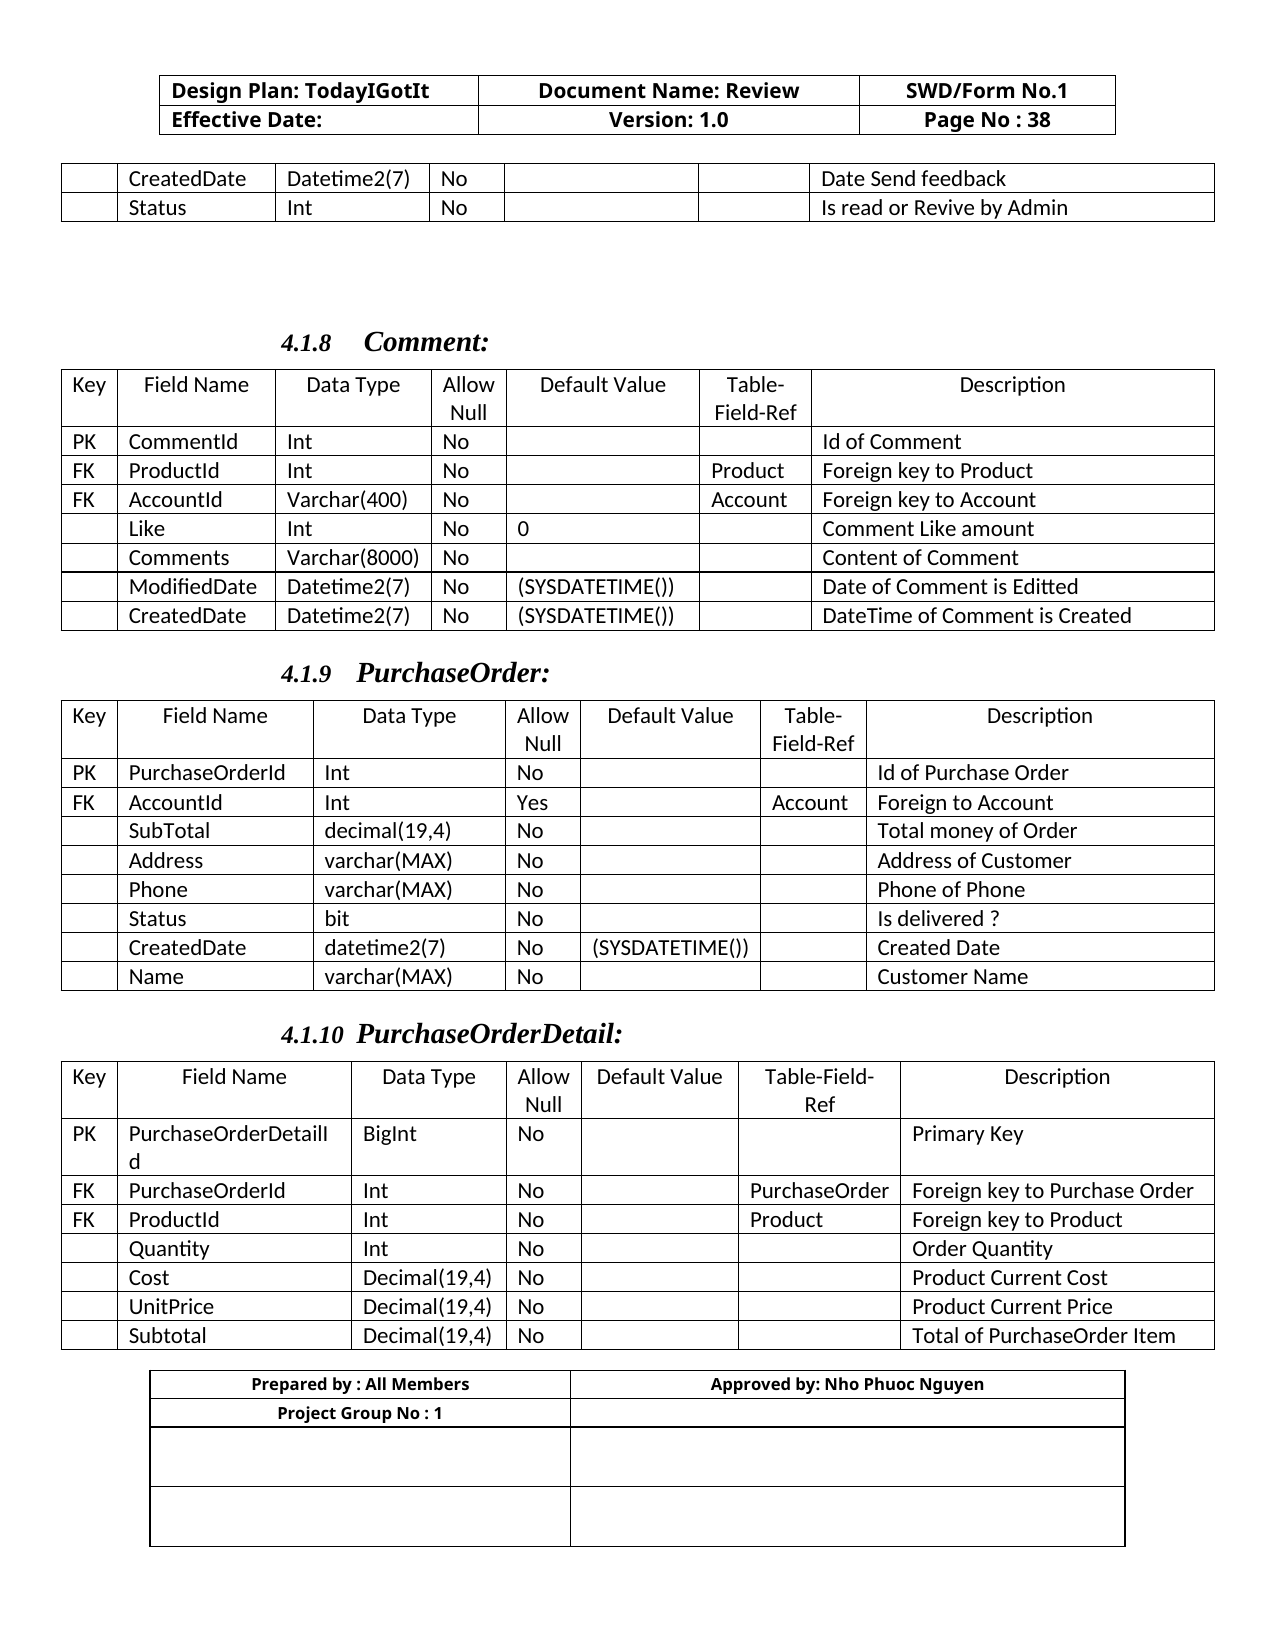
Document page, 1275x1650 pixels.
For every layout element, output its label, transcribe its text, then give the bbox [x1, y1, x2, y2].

table_cell [507, 427, 699, 455]
table_cell Foreign to Account [867, 788, 1214, 816]
table_header Data Type [352, 1062, 506, 1118]
table_header Allow Null [432, 370, 506, 426]
table_cell Status [118, 193, 275, 221]
table_cell [581, 817, 760, 845]
table_cell No [507, 1321, 581, 1349]
table_cell varchar(MAX) [314, 875, 505, 903]
table_cell [581, 904, 760, 932]
table_header Key [62, 370, 117, 426]
table_cell [739, 1321, 900, 1349]
table_cell [62, 602, 117, 629]
table_cell [739, 1234, 900, 1262]
table_cell Foreign key to Account [812, 485, 1214, 513]
table_cell CreatedDate [118, 602, 275, 629]
table_cell Cost [118, 1263, 351, 1291]
table_cell No [432, 427, 506, 455]
table_cell UnitPrice [118, 1292, 351, 1320]
table_cell Int [352, 1176, 506, 1204]
table_cell ProductId [118, 1205, 351, 1233]
table_cell (SYSDATETIME()) [581, 933, 760, 961]
table_cell No [430, 164, 504, 192]
table_cell [507, 485, 699, 513]
table_cell [62, 1263, 117, 1291]
table_cell Status [118, 904, 313, 932]
table_cell varchar(MAX) [314, 846, 505, 874]
table_cell Total money of Order [867, 817, 1214, 845]
table_cell [761, 817, 866, 845]
table_cell [700, 427, 811, 455]
table_cell Subtotal [118, 1321, 351, 1349]
table_cell PurchaseOrder [739, 1176, 900, 1204]
table_cell (SYSDATETIME()) [507, 573, 699, 601]
table_cell Content of Comment [812, 544, 1214, 571]
table_cell CommentId [118, 427, 275, 455]
table_cell [582, 1234, 738, 1262]
table_cell No [506, 875, 580, 903]
table_cell BigInt [352, 1119, 506, 1175]
table_header Table-Field-Ref [761, 701, 866, 757]
table_cell [581, 846, 760, 874]
table_header Field Name [118, 701, 313, 757]
table_cell No [507, 1263, 581, 1291]
table_cell Decimal(19,4) [352, 1321, 506, 1349]
table_cell No [507, 1176, 581, 1204]
table_header Key [62, 1062, 117, 1118]
table_cell [507, 544, 699, 571]
table_cell decimal(19,4) [314, 817, 505, 845]
table_cell Is read or Revive by Admin [810, 193, 1214, 221]
table_cell [581, 759, 760, 787]
table_cell [62, 573, 117, 601]
table_cell Product Current Cost [901, 1263, 1214, 1291]
table_cell Int [314, 759, 505, 787]
table_cell No [430, 193, 504, 221]
table_header Description [812, 370, 1214, 426]
table_cell Quantity [118, 1234, 351, 1262]
table_cell [761, 904, 866, 932]
table_cell Id of Comment [812, 427, 1214, 455]
subtitle PurchaseOrderDetail: [281, 1016, 1125, 1049]
table_cell [62, 817, 117, 845]
table_cell No [507, 1234, 581, 1262]
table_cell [901, 1321, 1214, 1349]
table_cell AccountId [118, 485, 275, 513]
table_cell No [507, 1205, 581, 1233]
table_cell [582, 1119, 738, 1175]
table_cell (SYSDATETIME()) [507, 602, 699, 629]
table_header Default Value [581, 701, 760, 757]
table_cell Phone [118, 875, 313, 903]
table_cell Int [276, 427, 431, 455]
table_cell [761, 846, 866, 874]
table_cell [62, 962, 117, 990]
table_cell Created Date [867, 933, 1214, 961]
table_cell [62, 846, 117, 874]
table_cell AccountId [118, 788, 313, 816]
subtitle Comment: [281, 324, 1125, 358]
table_cell No [432, 602, 506, 629]
table_cell SubTotal [118, 817, 313, 845]
table_cell varchar(MAX) [314, 962, 505, 990]
table_cell Varchar(400) [276, 485, 431, 513]
table_cell Phone of Phone [867, 875, 1214, 903]
table_header Field Name [118, 370, 275, 426]
table_cell [507, 456, 699, 484]
table_header Table-Field-Ref [739, 1062, 900, 1118]
table_header Key [62, 701, 117, 757]
table_cell Comments [118, 544, 275, 571]
table_cell Int [276, 193, 429, 221]
table_cell [62, 1321, 117, 1349]
table_cell 0 [507, 514, 699, 542]
table_cell [761, 962, 866, 990]
table_cell No [506, 904, 580, 932]
table_cell [582, 1321, 738, 1349]
table_cell [62, 544, 117, 571]
table_cell Int [276, 456, 431, 484]
table_cell [62, 1234, 117, 1262]
table_cell Datetime2(7) [276, 164, 429, 192]
table_cell [761, 933, 866, 961]
table_cell FK [62, 456, 117, 484]
table_cell No [432, 485, 506, 513]
table_cell Datetime2(7) [276, 573, 431, 601]
table_cell Product [700, 456, 811, 484]
table_cell Account [700, 485, 811, 513]
table_cell [739, 1263, 900, 1291]
table_cell CreatedDate [118, 164, 275, 192]
table_cell [62, 514, 117, 542]
table_cell PurchaseOrderId [118, 759, 313, 787]
table_cell [62, 904, 117, 932]
table_header Data Type [276, 370, 431, 426]
table_cell bit [314, 904, 505, 932]
table_header Allow Null [507, 1062, 581, 1118]
table_cell No [432, 514, 506, 542]
table_cell [700, 514, 811, 542]
table_cell FK [62, 485, 117, 513]
table_cell Decimal(19,4) [352, 1292, 506, 1320]
table_cell Foreign key to Product [901, 1205, 1214, 1233]
table_cell [582, 1292, 738, 1320]
table_cell [505, 193, 698, 221]
table_cell [62, 1292, 117, 1320]
table_cell [62, 875, 117, 903]
table_cell [761, 759, 866, 787]
table_cell Name [118, 962, 313, 990]
table_cell [739, 1292, 900, 1320]
table_cell [582, 1205, 738, 1233]
table_cell PurchaseOrderId [118, 1176, 351, 1204]
table_cell PurchaseOrderDetailId [118, 1119, 351, 1175]
table_cell [761, 875, 866, 903]
table_cell Int [314, 788, 505, 816]
table_cell No [506, 962, 580, 990]
table_cell Product [739, 1205, 900, 1233]
table_cell Decimal(19,4) [352, 1263, 506, 1291]
table_cell Varchar(8000) [276, 544, 431, 571]
table_cell No [506, 846, 580, 874]
table_cell Product Current Price [901, 1292, 1214, 1320]
table_cell Like [118, 514, 275, 542]
table_cell Address of Customer [867, 846, 1214, 874]
table_cell [700, 573, 811, 601]
table_cell [700, 544, 811, 571]
table_cell [699, 164, 809, 192]
table_header Allow Null [506, 701, 580, 757]
table_cell [62, 193, 117, 221]
table_cell [700, 602, 811, 629]
table_cell No [432, 456, 506, 484]
table_cell Foreign key to Purchase Order [901, 1176, 1214, 1204]
table_cell [581, 875, 760, 903]
table_cell DateTime of Comment is Created [812, 602, 1214, 629]
table_cell No [506, 933, 580, 961]
table_cell PK [62, 427, 117, 455]
table_cell [581, 962, 760, 990]
table_cell No [506, 759, 580, 787]
table_header Table-Field-Ref [700, 370, 811, 426]
table_cell Customer Name [867, 962, 1214, 990]
table_cell Order Quantity [901, 1234, 1214, 1262]
table_cell Date Send feedback [810, 164, 1214, 192]
table_header Default Value [507, 370, 699, 426]
table_cell FK [62, 1205, 117, 1233]
table_cell Id of Purchase Order [867, 759, 1214, 787]
table_cell PK [62, 759, 117, 787]
table_header Field Name [118, 1062, 351, 1118]
table_cell [581, 788, 760, 816]
table_cell FK [62, 788, 117, 816]
table_cell No [506, 817, 580, 845]
table_cell CreatedDate [118, 933, 313, 961]
table_cell Date of Comment is Editted [812, 573, 1214, 601]
table_cell Int [352, 1234, 506, 1262]
table_cell [62, 164, 117, 192]
subtitle PurchaseOrder: [281, 656, 1125, 689]
table_cell ModifiedDate [118, 573, 275, 601]
table_cell No [432, 544, 506, 571]
table_cell [739, 1119, 900, 1175]
table_cell Int [276, 514, 431, 542]
table_cell Int [352, 1205, 506, 1233]
table_cell Is delivered ? [867, 904, 1214, 932]
table_cell Comment Like amount [812, 514, 1214, 542]
table_cell [505, 164, 698, 192]
table_cell Datetime2(7) [276, 602, 431, 629]
table_cell Primary Key [901, 1119, 1214, 1175]
table_cell Yes [506, 788, 580, 816]
table_cell No [432, 573, 506, 601]
table_cell [62, 933, 117, 961]
table_header Default Value [582, 1062, 738, 1118]
table_cell Address [118, 846, 313, 874]
table_cell [699, 193, 809, 221]
table_cell PK [62, 1119, 117, 1175]
table_cell [582, 1176, 738, 1204]
table_cell Foreign key to Product [812, 456, 1214, 484]
table_cell No [507, 1119, 581, 1175]
table_cell FK [62, 1176, 117, 1204]
table_cell Account [761, 788, 866, 816]
table_header Data Type [314, 701, 505, 757]
table_cell [582, 1263, 738, 1291]
table_header Description [867, 701, 1214, 757]
table_header Description [901, 1062, 1214, 1118]
table_cell datetime2(7) [314, 933, 505, 961]
table_cell No [507, 1292, 581, 1320]
table_cell ProductId [118, 456, 275, 484]
